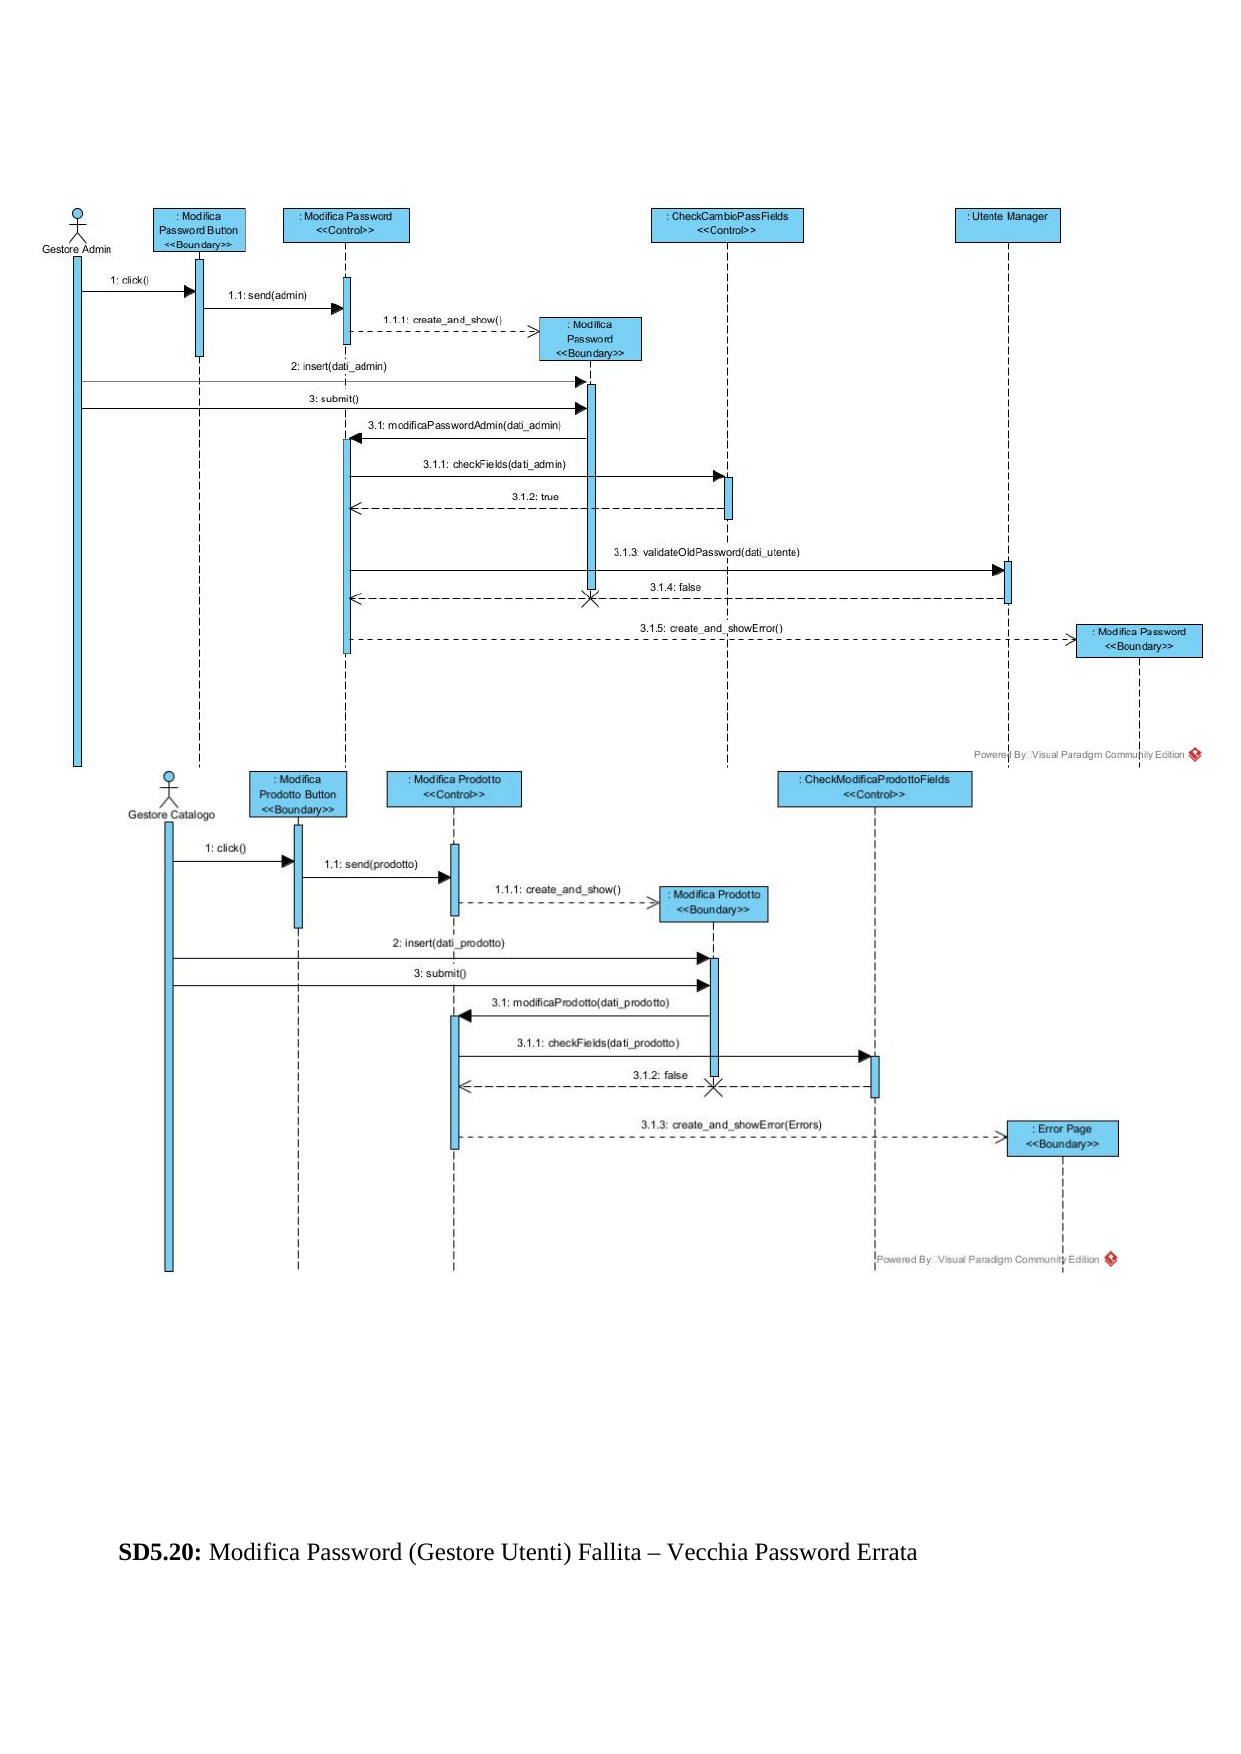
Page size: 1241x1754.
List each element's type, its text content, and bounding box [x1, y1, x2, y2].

text SD5.20: Modifica Password (Gestore Utenti) Fallita – Vecchia Password Errata [118, 1537, 1122, 1566]
picture [30, 206, 1206, 1276]
